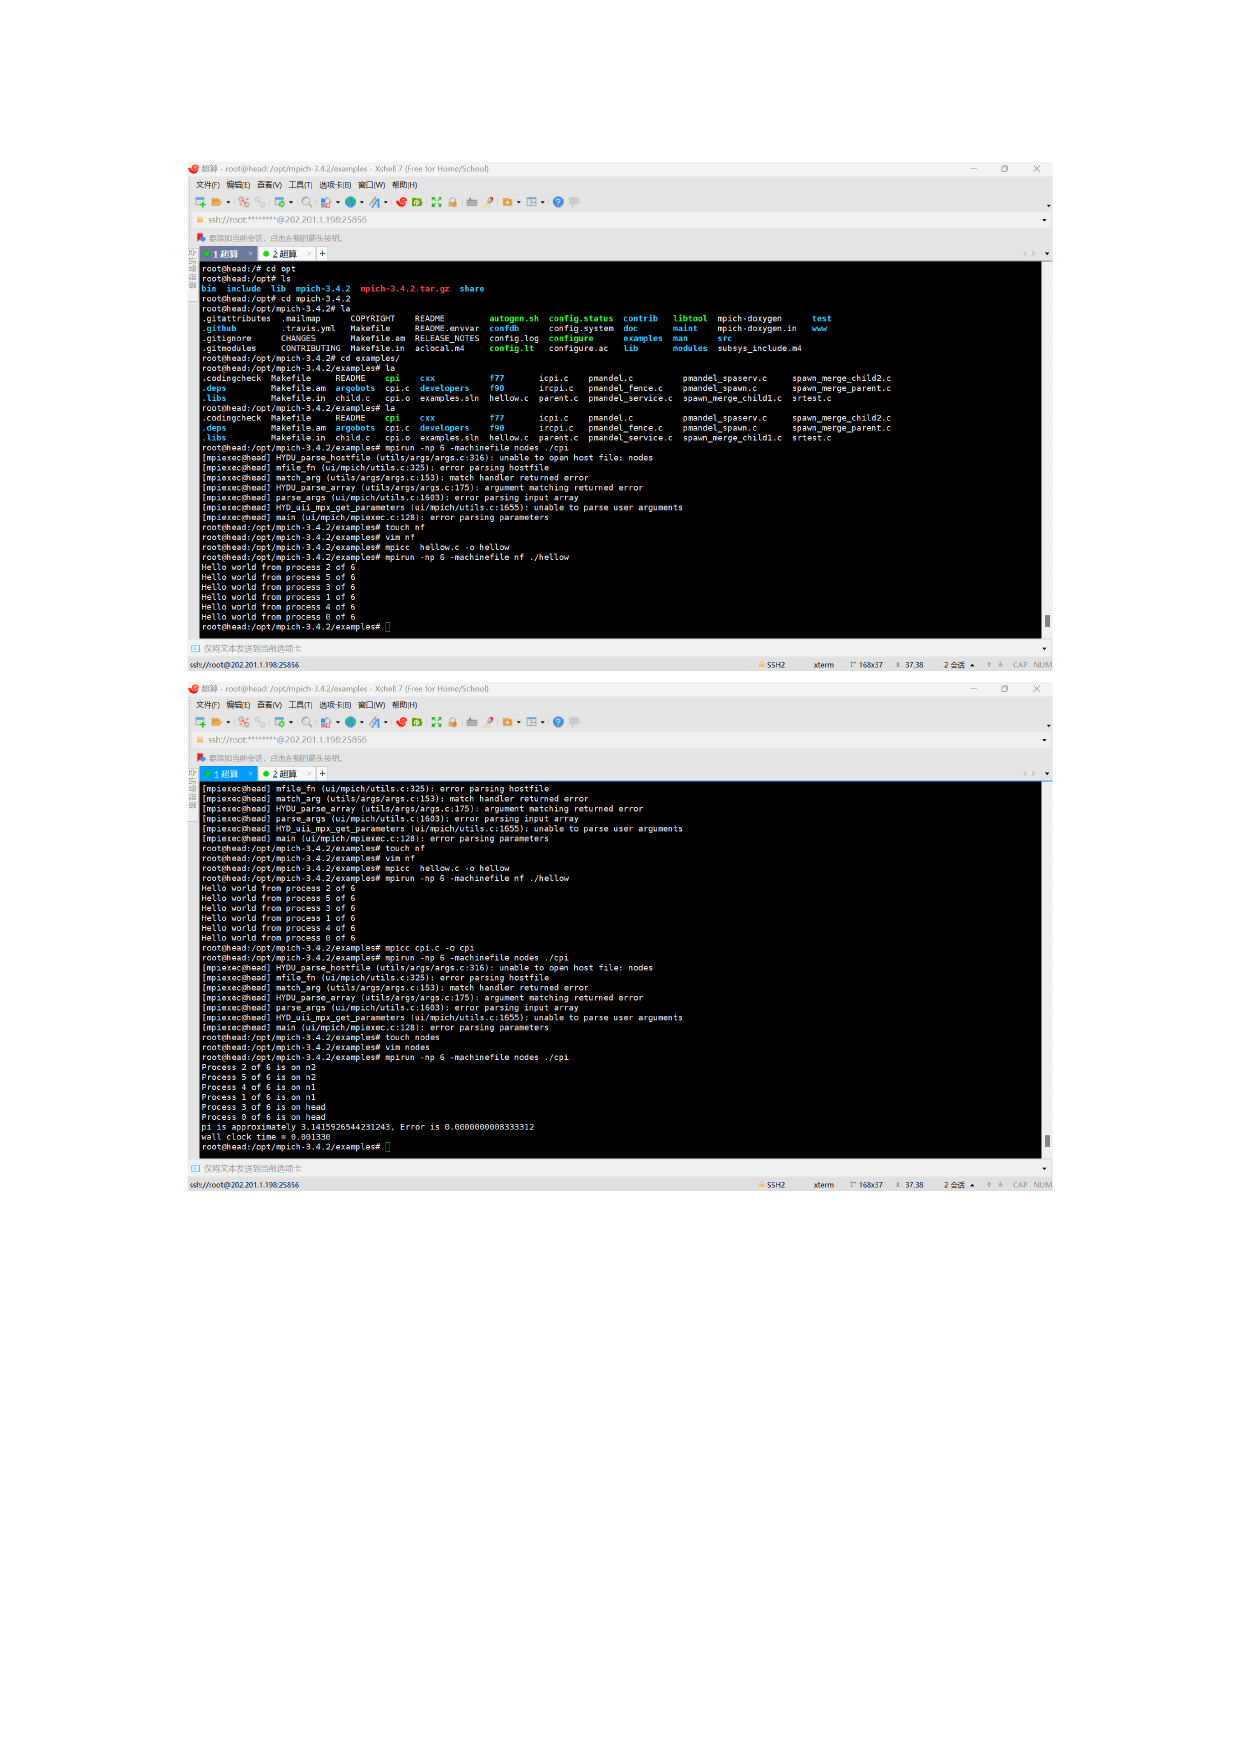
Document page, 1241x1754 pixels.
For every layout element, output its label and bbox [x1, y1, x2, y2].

picture [187, 682, 1053, 1191]
picture [187, 162, 1053, 671]
